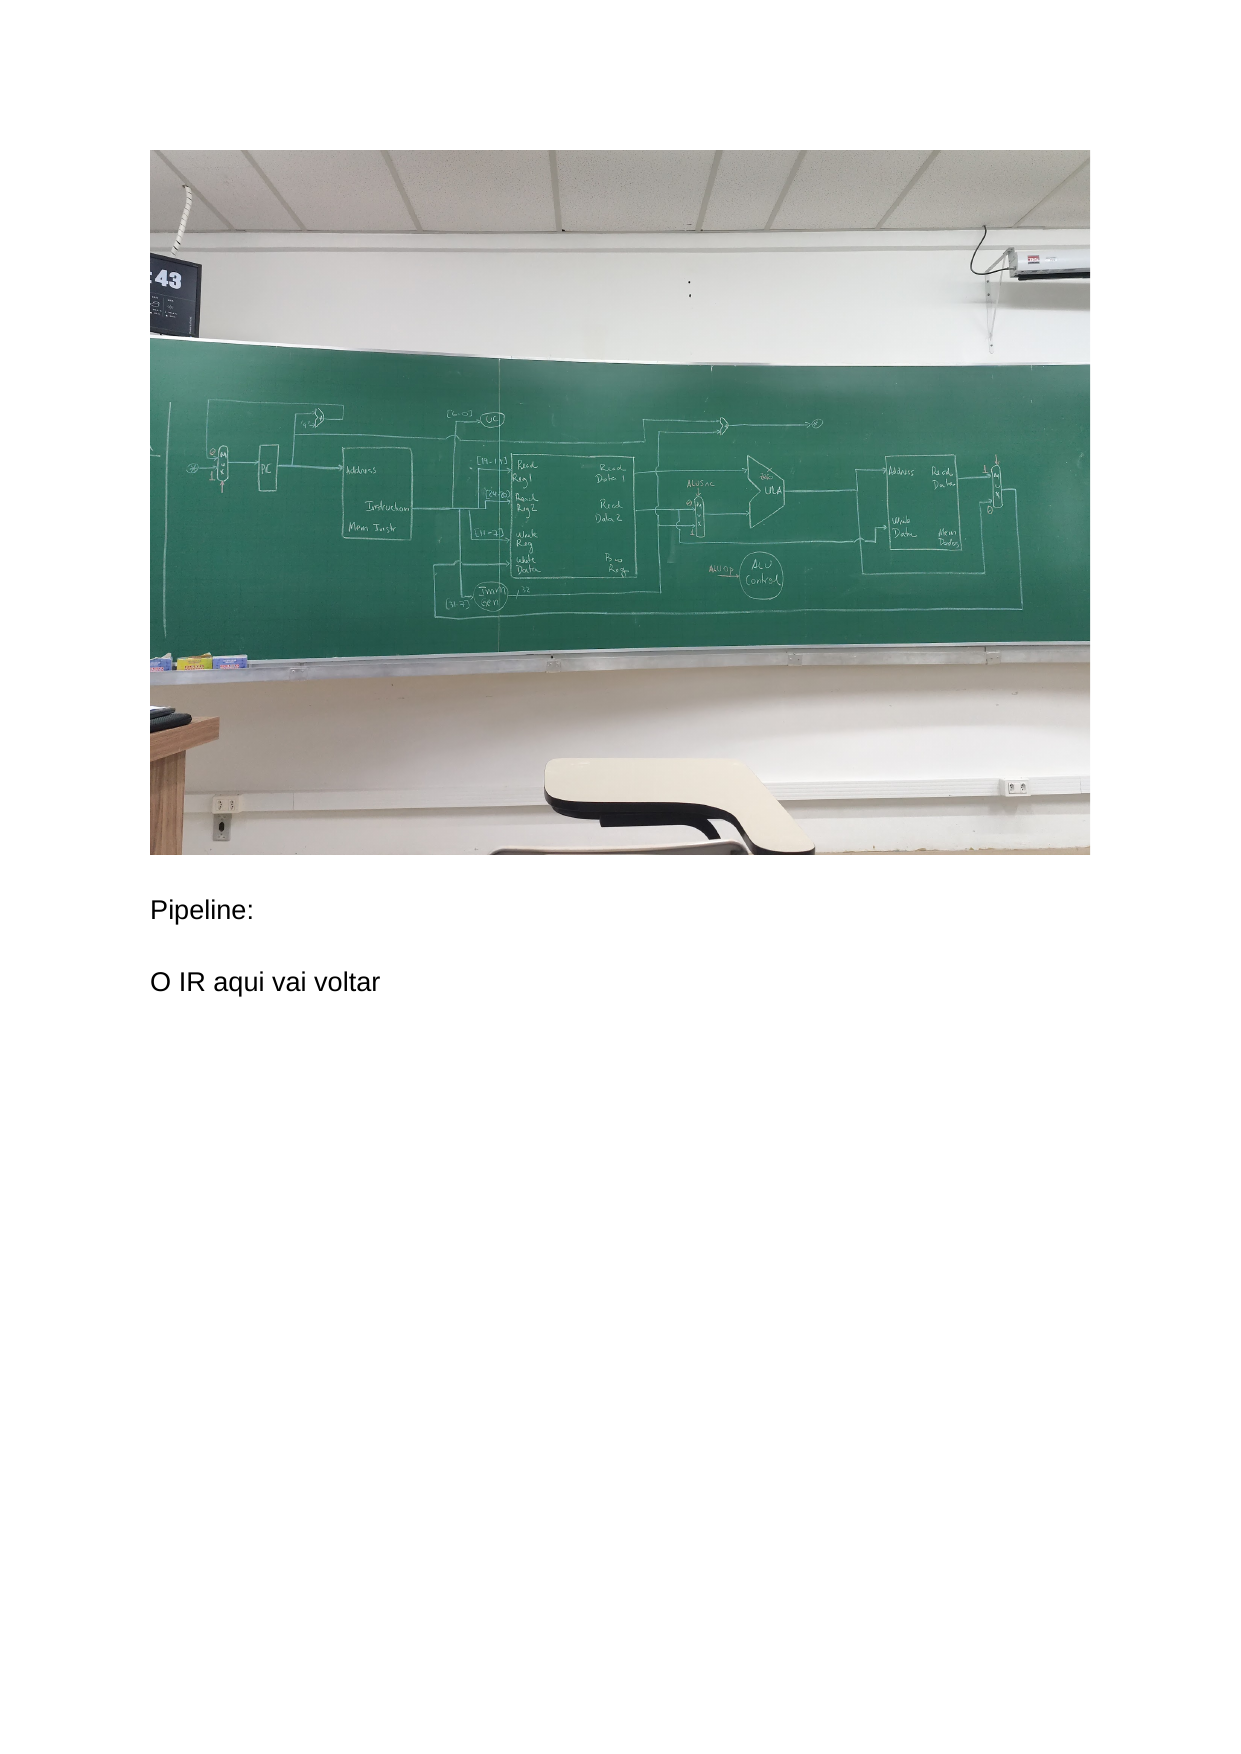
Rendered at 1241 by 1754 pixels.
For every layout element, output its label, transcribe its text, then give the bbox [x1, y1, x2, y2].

text Pipeline: [150, 894, 1090, 925]
picture [150, 150, 1091, 855]
text O IR aqui vai voltar [150, 966, 1090, 997]
